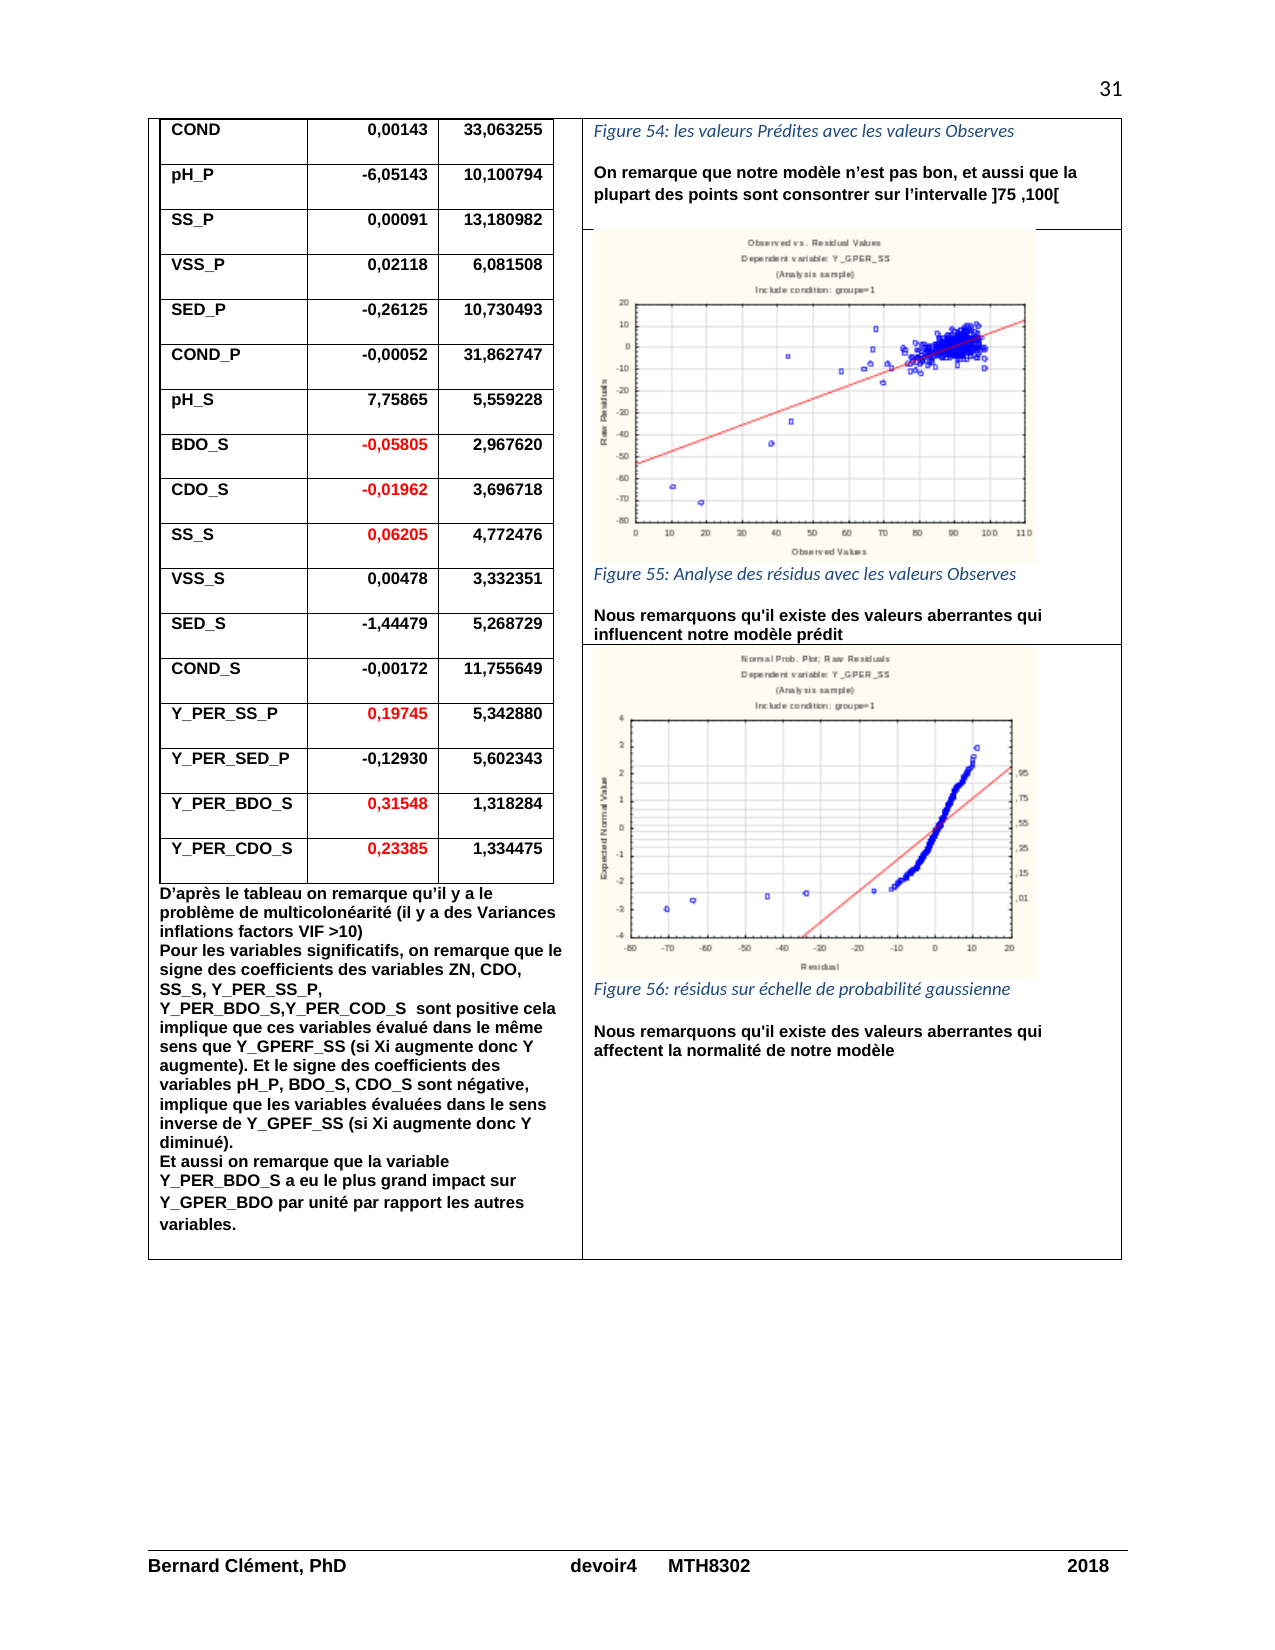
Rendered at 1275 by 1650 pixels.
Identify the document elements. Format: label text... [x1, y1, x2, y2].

table_cell Figure 55: Analyse des résidus avec les valeurs Observes Nous remarquons qu'il existe des valeurs aberrantes qui influencent notre modèle prédit [583, 230, 1121, 644]
table_cell Figure 56: résidus sur échelle de probabilité gaussienne Nous remarquons qu'il existe des valeurs aberrantes qui affectent la normalité de notre modèle [583, 645, 1121, 1259]
